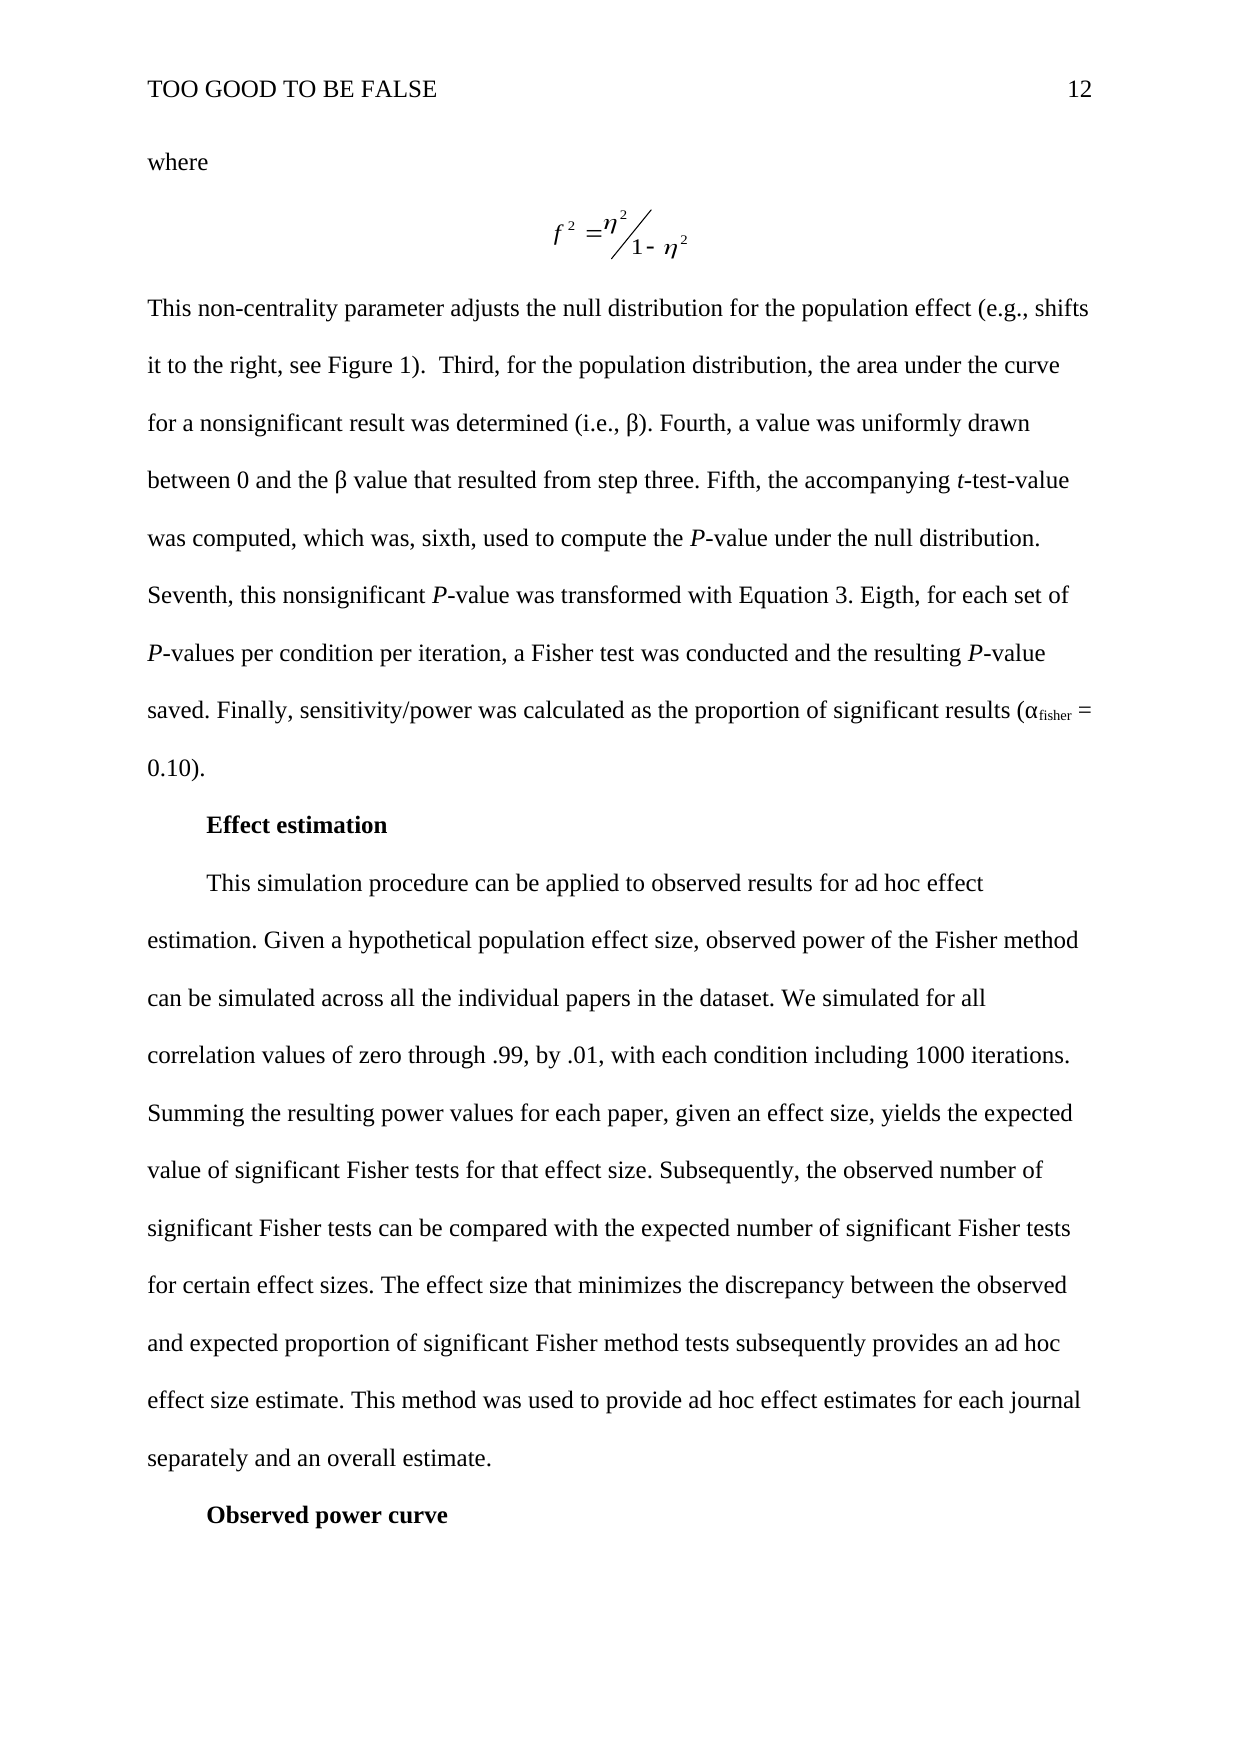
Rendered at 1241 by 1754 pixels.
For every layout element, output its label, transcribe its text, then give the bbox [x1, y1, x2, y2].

text This simulation procedure can be applied to observed results for ad hoc effect estimation. Given a hypothetical population effect size, observed power of the Fisher method can be simulated across all the individual papers in the dataset. We simulated for all correlation values of zero through .99, by .01, with each condition including 1000 iterations. Summing the resulting power values for each paper, given an effect size, yields the expected value of significant Fisher tests for that effect size. Subsequently, the observed number of significant Fisher tests can be compared with the expected number of significant Fisher tests for certain effect sizes. The effect size that minimizes the discrepancy between the observed and expected proportion of significant Fisher method tests subsequently provides an ad hoc effect size estimate. This method was used to provide ad hoc effect estimates for each journal separately and an overall estimate. [147, 868, 1093, 1471]
text This non-centrality parameter adjusts the null distribution for the population effect (e.g., shifts it to the right, see Figure 1). Third, for the population distribution, the area under the curve for a nonsignificant result was determined (i.e., β). Fourth, a value was uniformly drawn between 0 and the β value that resulted from step three. Fifth, the accompanying t-test-value was computed, which was, sixth, used to compute the P-value under the null distribution. Seventh, this nonsignificant P-value was transformed with Equation 3. Eigth, for each set of P-values per condition per iteration, a Fisher test was conducted and the resulting P-value saved. Finally, sensitivity/power was calculated as the proportion of significant results (αfisher = 0.10). [147, 293, 1093, 781]
text Observed power curve [147, 1500, 1093, 1529]
text Effect estimation [147, 810, 1093, 839]
text where [147, 147, 1093, 176]
